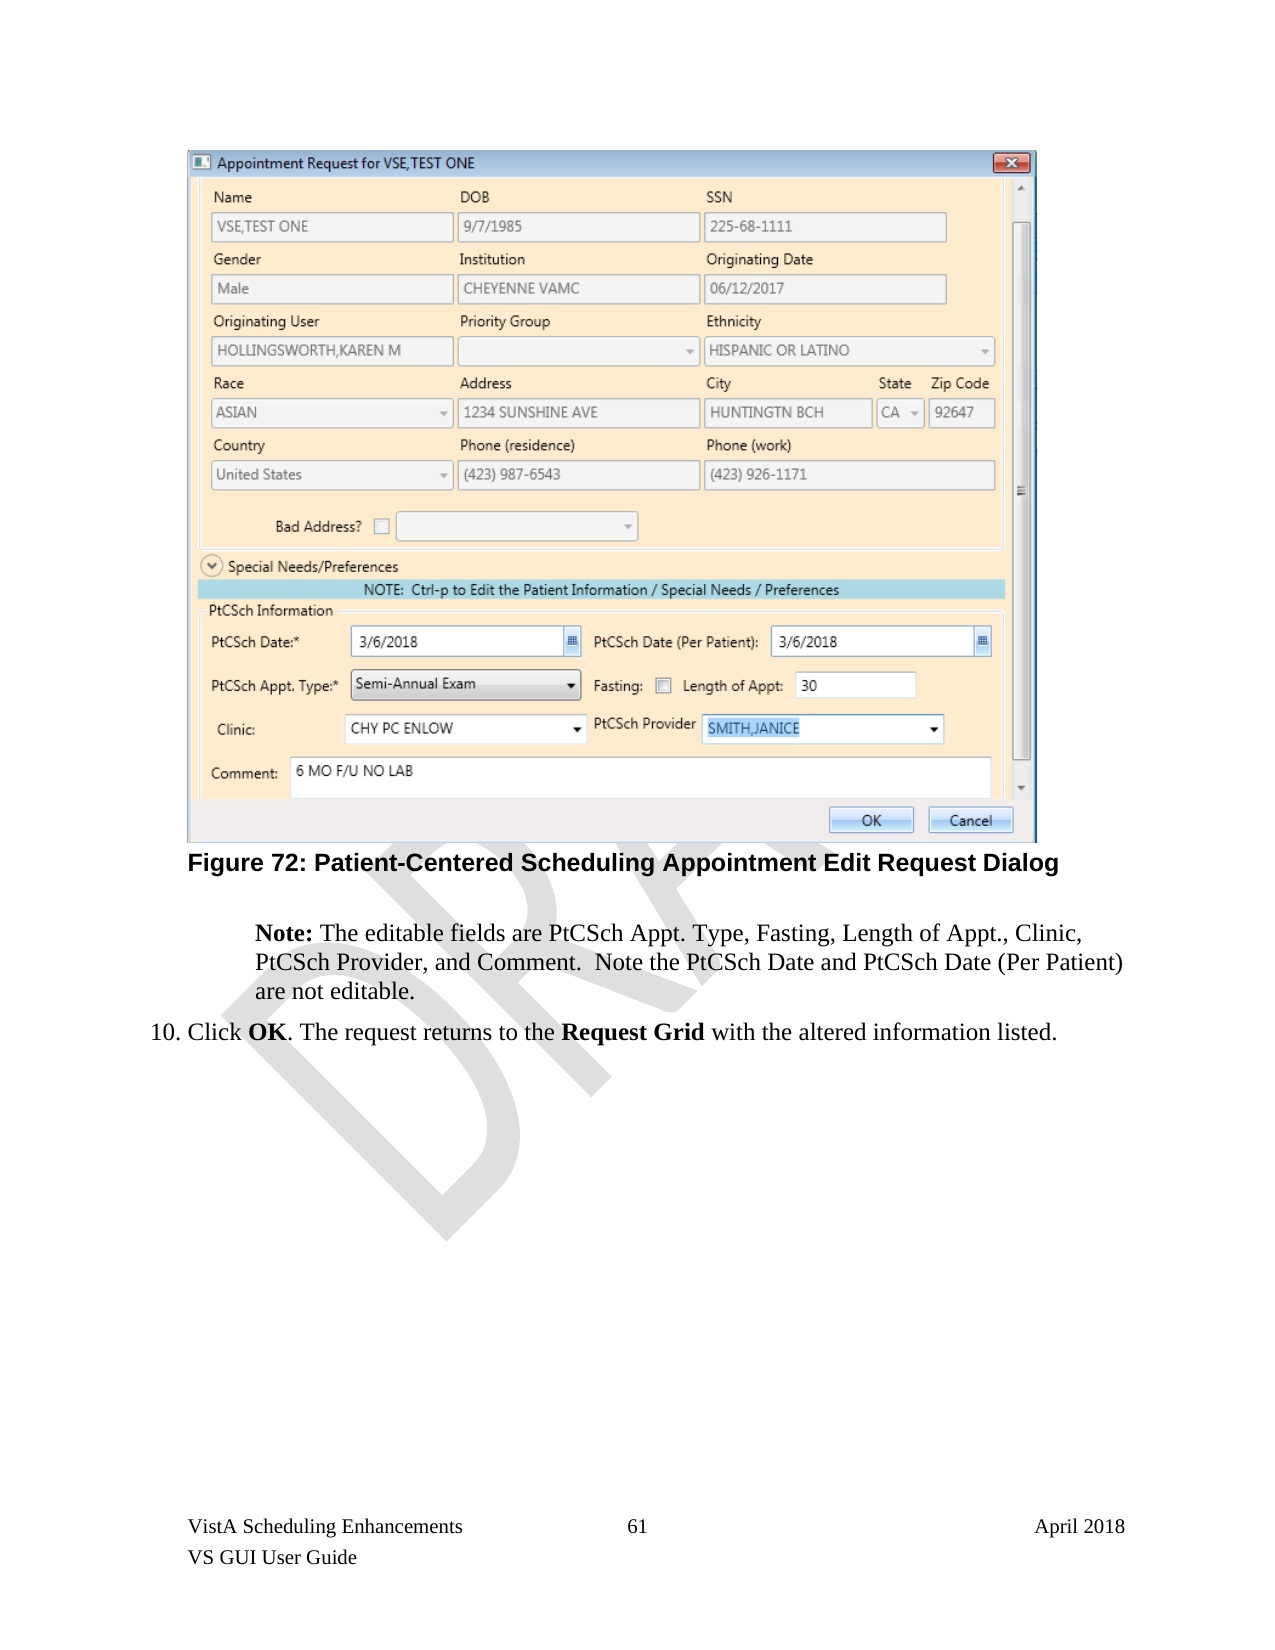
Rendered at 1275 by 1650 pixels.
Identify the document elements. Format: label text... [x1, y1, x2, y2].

text Figure 72: Patient-Centered Scheduling Appointment Edit Request Dialog [187, 848, 1125, 877]
text Click OK. The request returns to the Request Grid with the altered information listed. [150, 1017, 1125, 1046]
picture [187, 150, 1038, 843]
text Note: The editable fields are PtCSch Appt. Type, Fasting, Length of Appt., Clinic, PtCSch Provider, and Comment. Note the PtCSch Date and PtCSch Date (Per Patient) are not editable. [255, 918, 1125, 1005]
